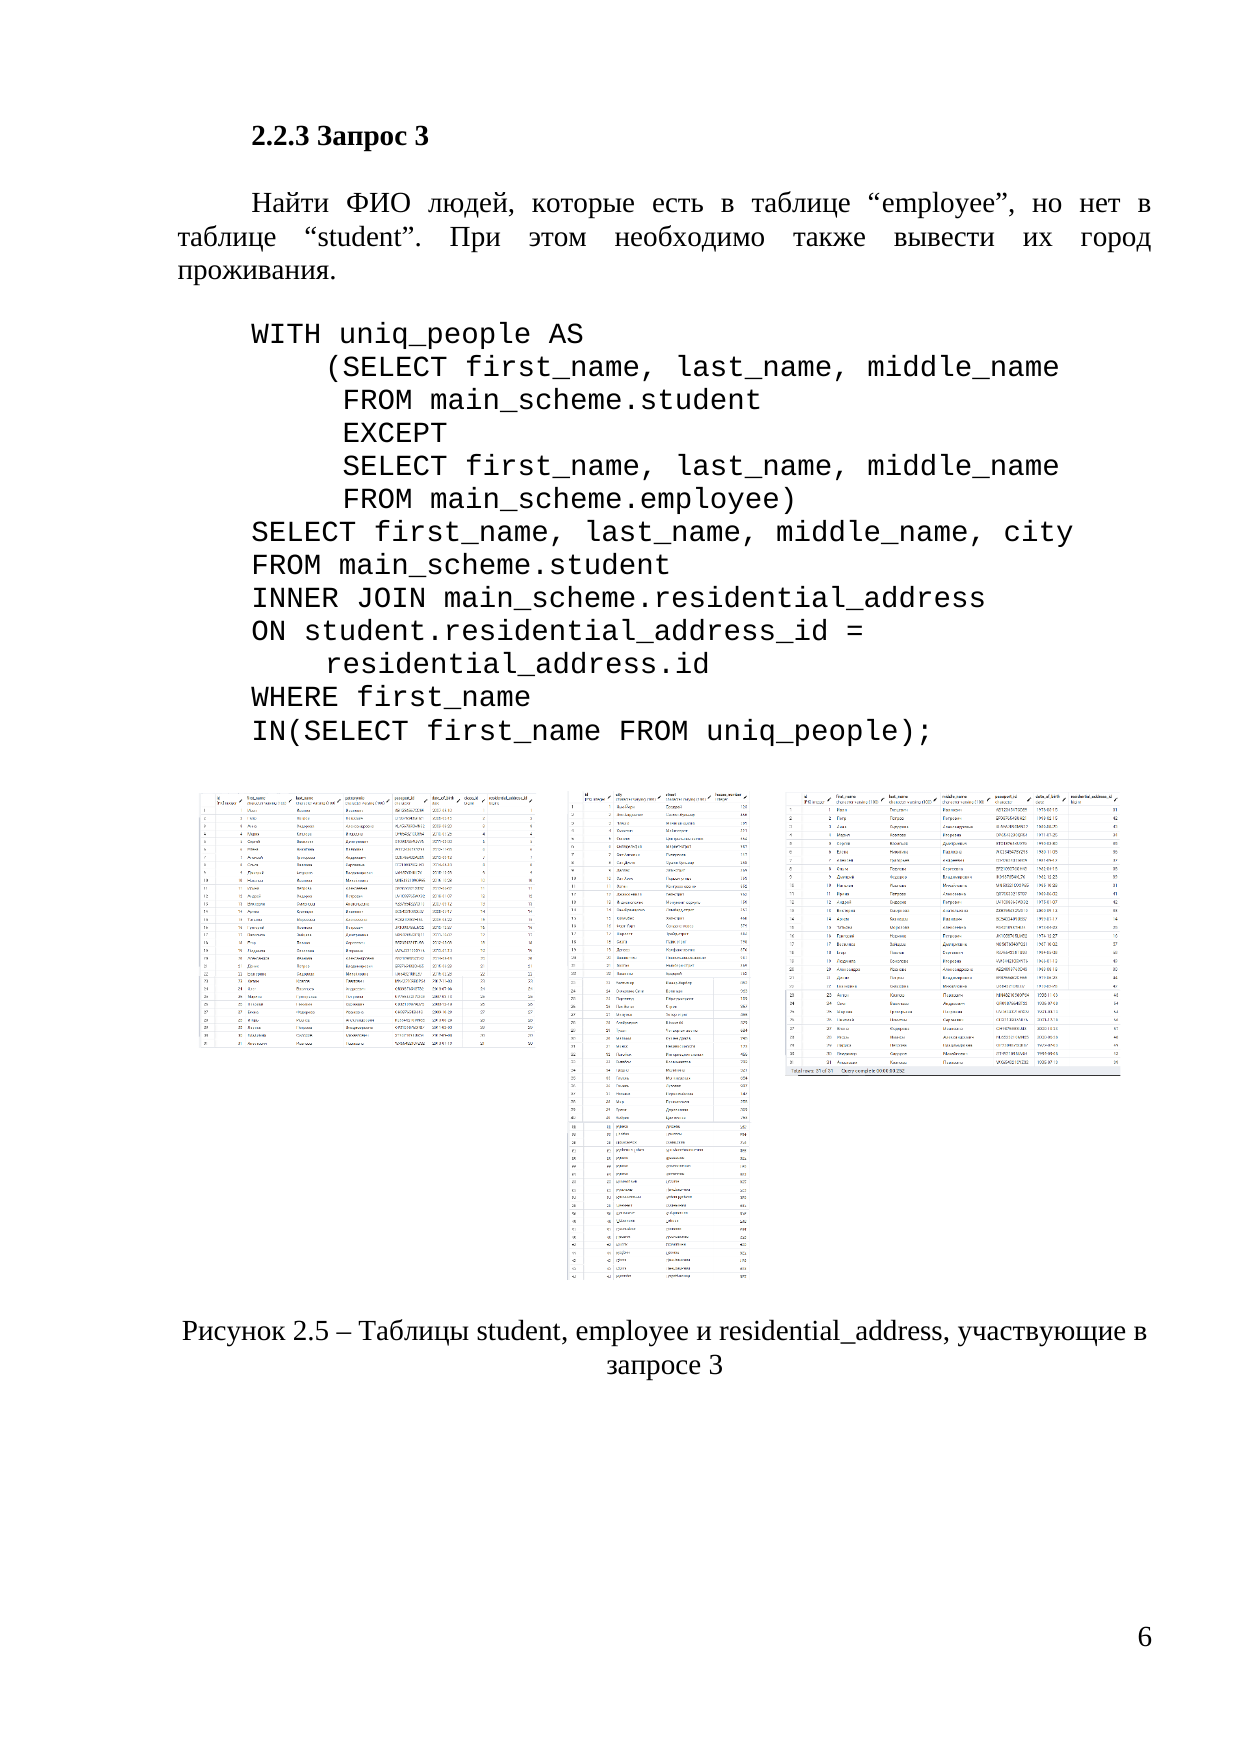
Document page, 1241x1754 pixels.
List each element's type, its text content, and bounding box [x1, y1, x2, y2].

picture [198, 793, 537, 1048]
text INNER JOIN main_scheme.residential_address [177, 583, 1152, 617]
picture [785, 792, 1121, 1076]
text ON student.residential_address_id = [177, 617, 1152, 649]
text IN(SELECT first_name FROM uniq_people); [177, 716, 1152, 749]
text WITH uniq_people AS [177, 319, 1152, 352]
text FROM main_scheme.student [251, 385, 1152, 418]
text FROM main_scheme.student [177, 551, 1152, 583]
text FROM main_scheme.employee) [251, 484, 1152, 517]
text WHERE first_name [177, 683, 1152, 716]
text Найти ФИО людей, которые есть в таблице “employee”, но нет в таблице “student”. При этом необходимо также вывести их город проживания. [177, 185, 1152, 286]
text EXCEPT [251, 418, 1152, 451]
text SELECT first_name, last_name, middle_name [251, 451, 1152, 484]
text residential_address.id [251, 649, 1152, 683]
text 2.2.3 Запрос 3 [177, 118, 1152, 152]
text SELECT first_name, last_name, middle_name, city [177, 517, 1152, 551]
text Рисунок 2.5 – Таблицы student, employee и residential_address, участвующие в запросе 3 [177, 1313, 1152, 1380]
text (SELECT first_name, last_name, middle_name [251, 352, 1152, 385]
picture [567, 791, 752, 1280]
